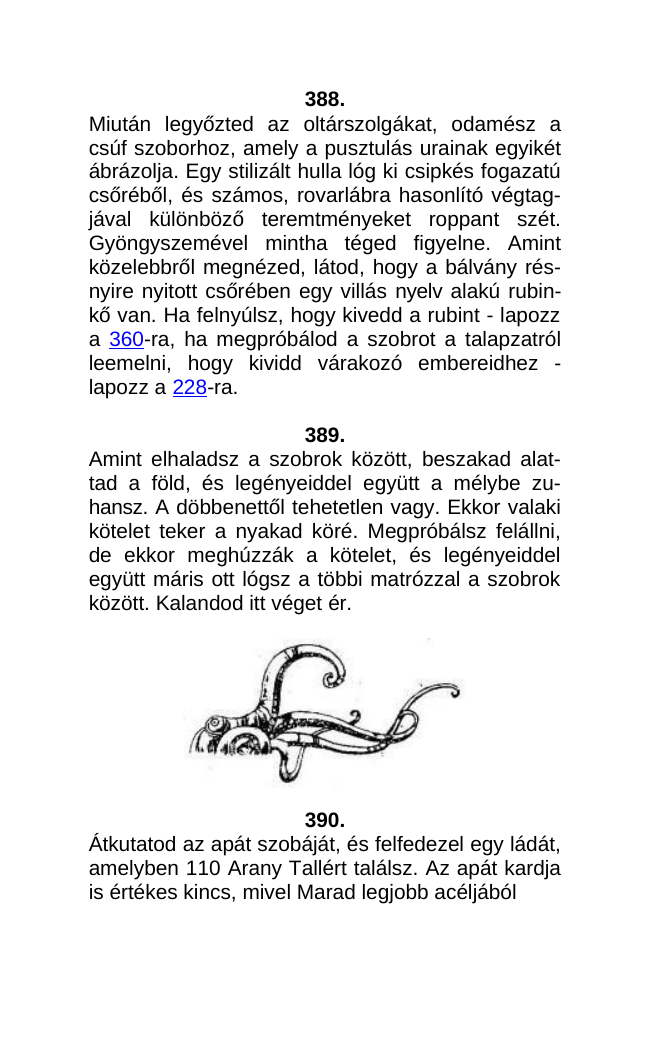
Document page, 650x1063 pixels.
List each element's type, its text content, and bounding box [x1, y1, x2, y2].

text Átkutatod az apát szobáját, és felfedezel egy ládát, amelyben 110 Arany Tallért találsz. Az apát kardja is értékes kincs, mivel Marad legjobb acéljából [88, 832, 561, 904]
text Amint elhaladsz a szobrok között, beszakad alat- tad a föld, és legényeiddel együtt a mélybe zu- hansz. A döbbenettől tehetetlen vagy. Ekkor valaki kötelet teker a nyakad köré. Megpróbálsz felállni, de ekkor meghúzzák a kötelet, és legényeiddel együtt máris ott lógsz a többi matrózzal a szobrok között. Kalandod itt véget ér. [88, 447, 561, 614]
subtitle 389. [159, 422, 490, 446]
text Miután legyőzted az oltárszolgákat, odamész a csúf szoborhoz, amely a pusztulás urainak egyikét ábrázolja. Egy stilizált hulla lóg ki csipkés fogazatú csőréből, és számos, rovarlábra hasonlító végtag- jával különböző teremtményeket roppant szét. Gyöngyszemével mintha téged figyelne. Amint közelebbről megnézed, látod, hogy a bálvány rés- nyire nyitott csőrében egy villás nyelv alakú rubin- kő van. Ha felnyúlsz, hogy kivedd a rubint - lapozz a 360-ra, ha megpróbálod a szobrot a talapzatról leemelni, hogy kividd várakozó embereidhez - lapozz a 228-ra. [88, 111, 561, 399]
subtitle 388. [159, 87, 490, 111]
picture [183, 638, 466, 788]
